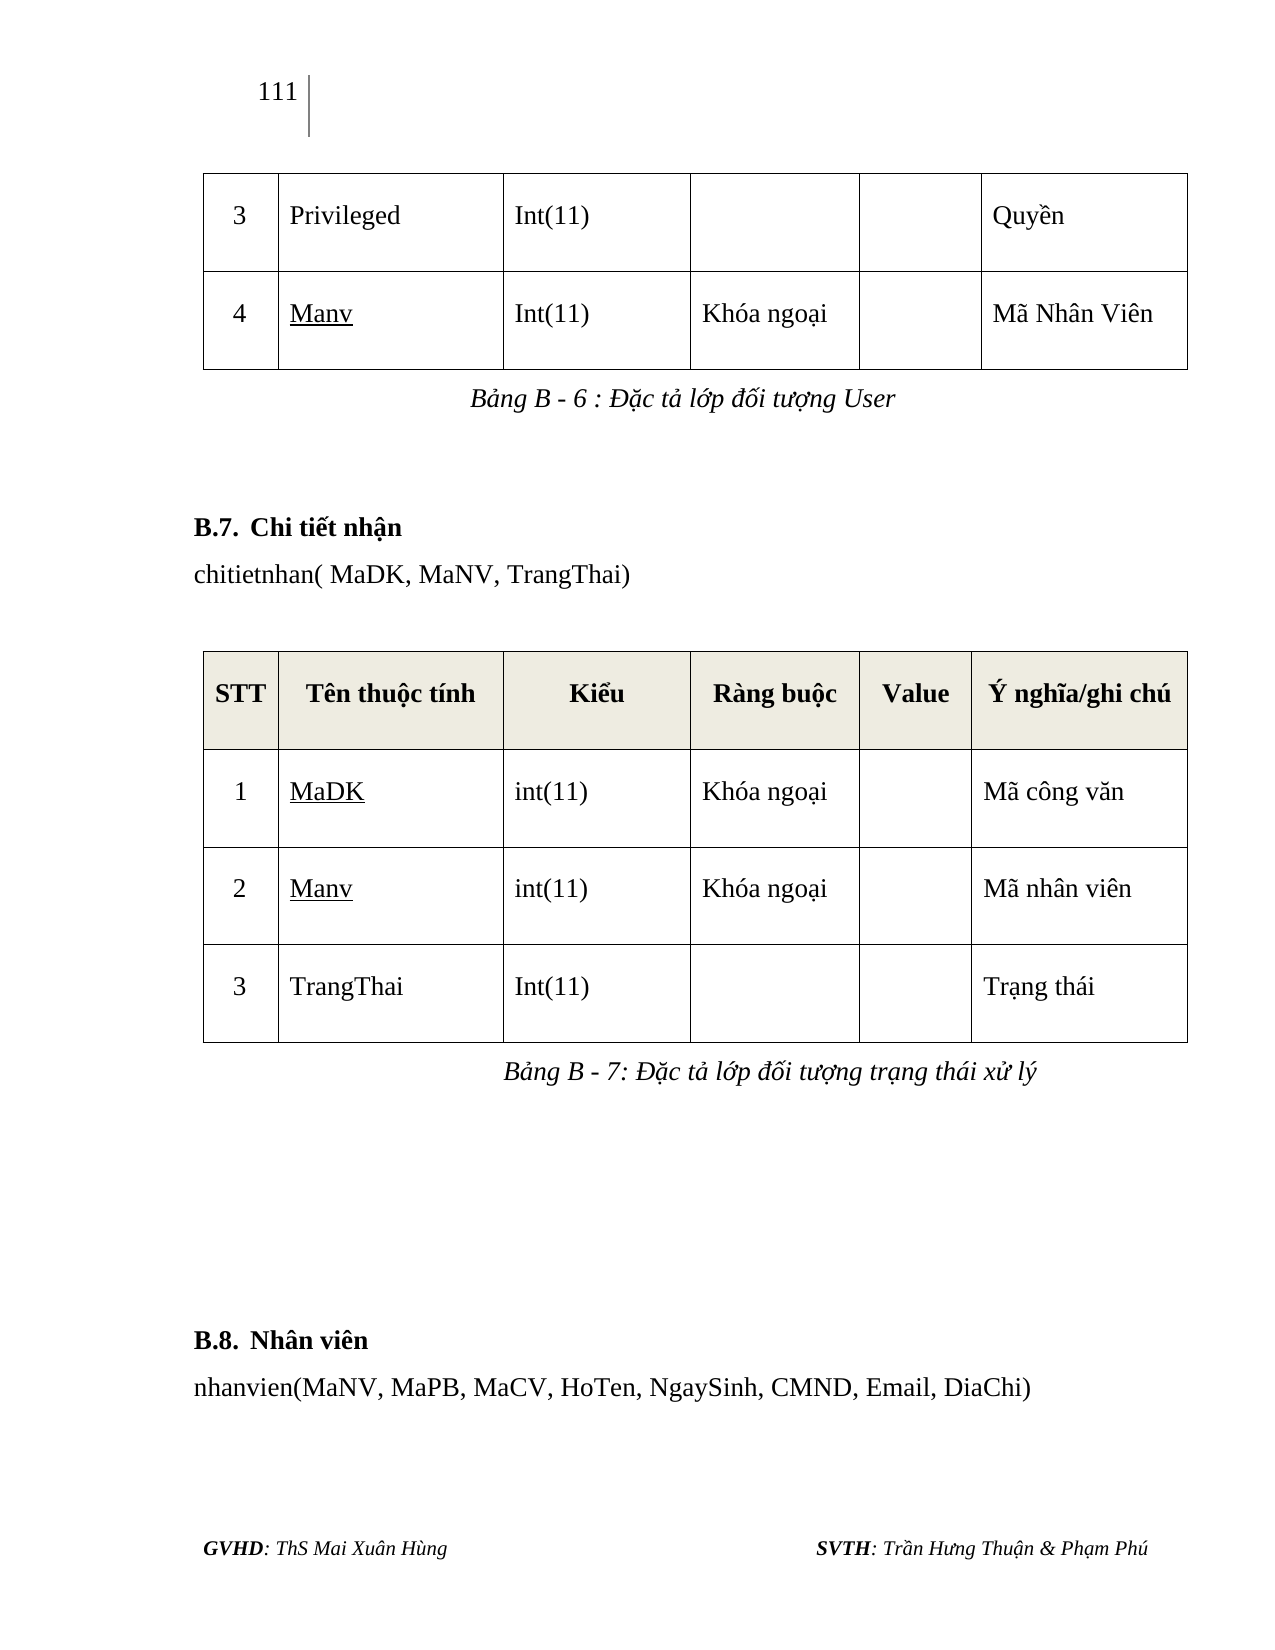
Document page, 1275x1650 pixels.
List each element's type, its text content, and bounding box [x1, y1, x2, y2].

table_cell [860, 945, 971, 1042]
list nhanvien(MaNV, MaPB, MaCV, HoTen, NgaySinh, CMND, Email, DiaChi) [194, 1371, 1162, 1402]
table_cell Khóa ngoại [691, 750, 859, 847]
table_cell Privileged [279, 174, 503, 271]
table_cell [860, 174, 981, 271]
table_header Ý nghĩa/ghi chú [972, 652, 1187, 749]
table_cell Khóa ngoại [691, 848, 859, 944]
table_cell Mã Nhân Viên [982, 272, 1187, 369]
table_cell Mã nhân viên [972, 848, 1187, 944]
table_cell TrangThai [279, 945, 503, 1042]
table_cell [860, 848, 971, 944]
table_cell Mã công văn [972, 750, 1187, 847]
table_cell Int(11) [504, 272, 690, 369]
table_cell [860, 750, 971, 847]
table_cell MaDK [279, 750, 503, 847]
table_cell int(11) [504, 848, 690, 944]
text Nhân viên [194, 1324, 1162, 1356]
table_cell [691, 945, 859, 1042]
table_header Value [860, 652, 971, 749]
table_cell Khóa ngoại [691, 272, 859, 369]
table_cell [860, 272, 981, 369]
table_header STT [204, 652, 278, 749]
table_cell 1 [204, 750, 278, 847]
table_cell Trạng thái [972, 945, 1187, 1042]
table_cell [691, 174, 859, 271]
table_cell int(11) [504, 750, 690, 847]
table_header Tên thuộc tính [279, 652, 503, 749]
list chitietnhan( MaDK, MaNV, TrangThai) [194, 558, 1162, 589]
text Chi tiết nhận [194, 511, 1162, 542]
table_cell 4 [204, 272, 278, 369]
table_cell 2 [204, 848, 278, 944]
table_cell Int(11) [504, 174, 690, 271]
table_cell 3 [204, 174, 278, 271]
table_cell Manv [279, 848, 503, 944]
table_cell 3 [204, 945, 278, 1042]
table_cell Int(11) [504, 945, 690, 1042]
table_header Ràng buộc [691, 652, 859, 749]
table_cell Quyền [982, 174, 1187, 271]
table_header Kiểu [504, 652, 690, 749]
table_cell Manv [279, 272, 503, 369]
